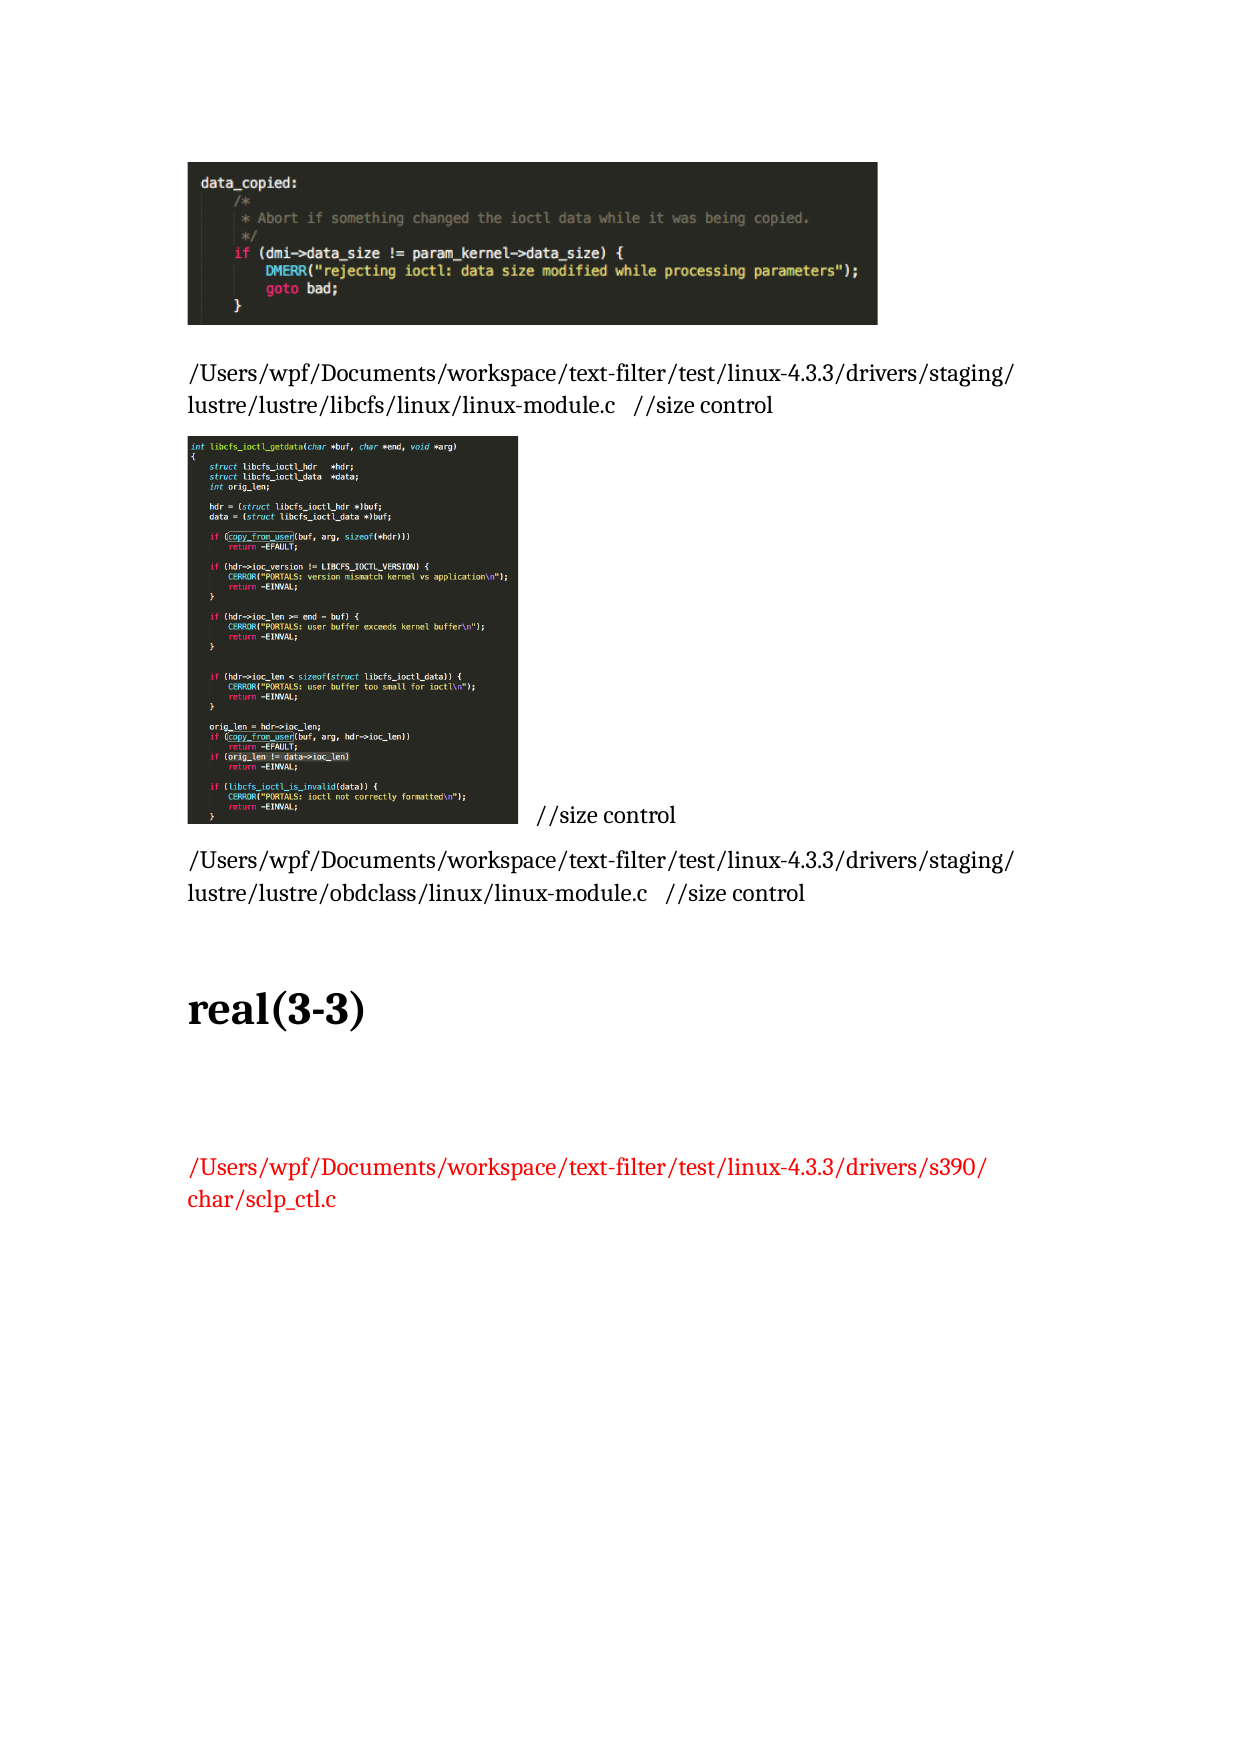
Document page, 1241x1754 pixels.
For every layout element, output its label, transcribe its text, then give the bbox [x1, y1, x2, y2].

text /Users/wpf/Documents/workspace/text-filter/test/linux-4.3.3/drivers/s390/char/sclp_ctl.c [187, 1151, 1053, 1216]
picture [187, 162, 878, 325]
subtitle real(3-3) [187, 977, 1053, 1042]
text /Users/wpf/Documents/workspace/text-filter/test/linux-4.3.3/drivers/staging/lustre/lustre/libcfs/linux/linux-module.c //size control [187, 357, 1053, 422]
text /Users/wpf/Documents/workspace/text-filter/test/linux-4.3.3/drivers/staging/lustre/lustre/obdclass/linux/linux-module.c //size control [187, 844, 1053, 909]
picture [187, 436, 519, 824]
